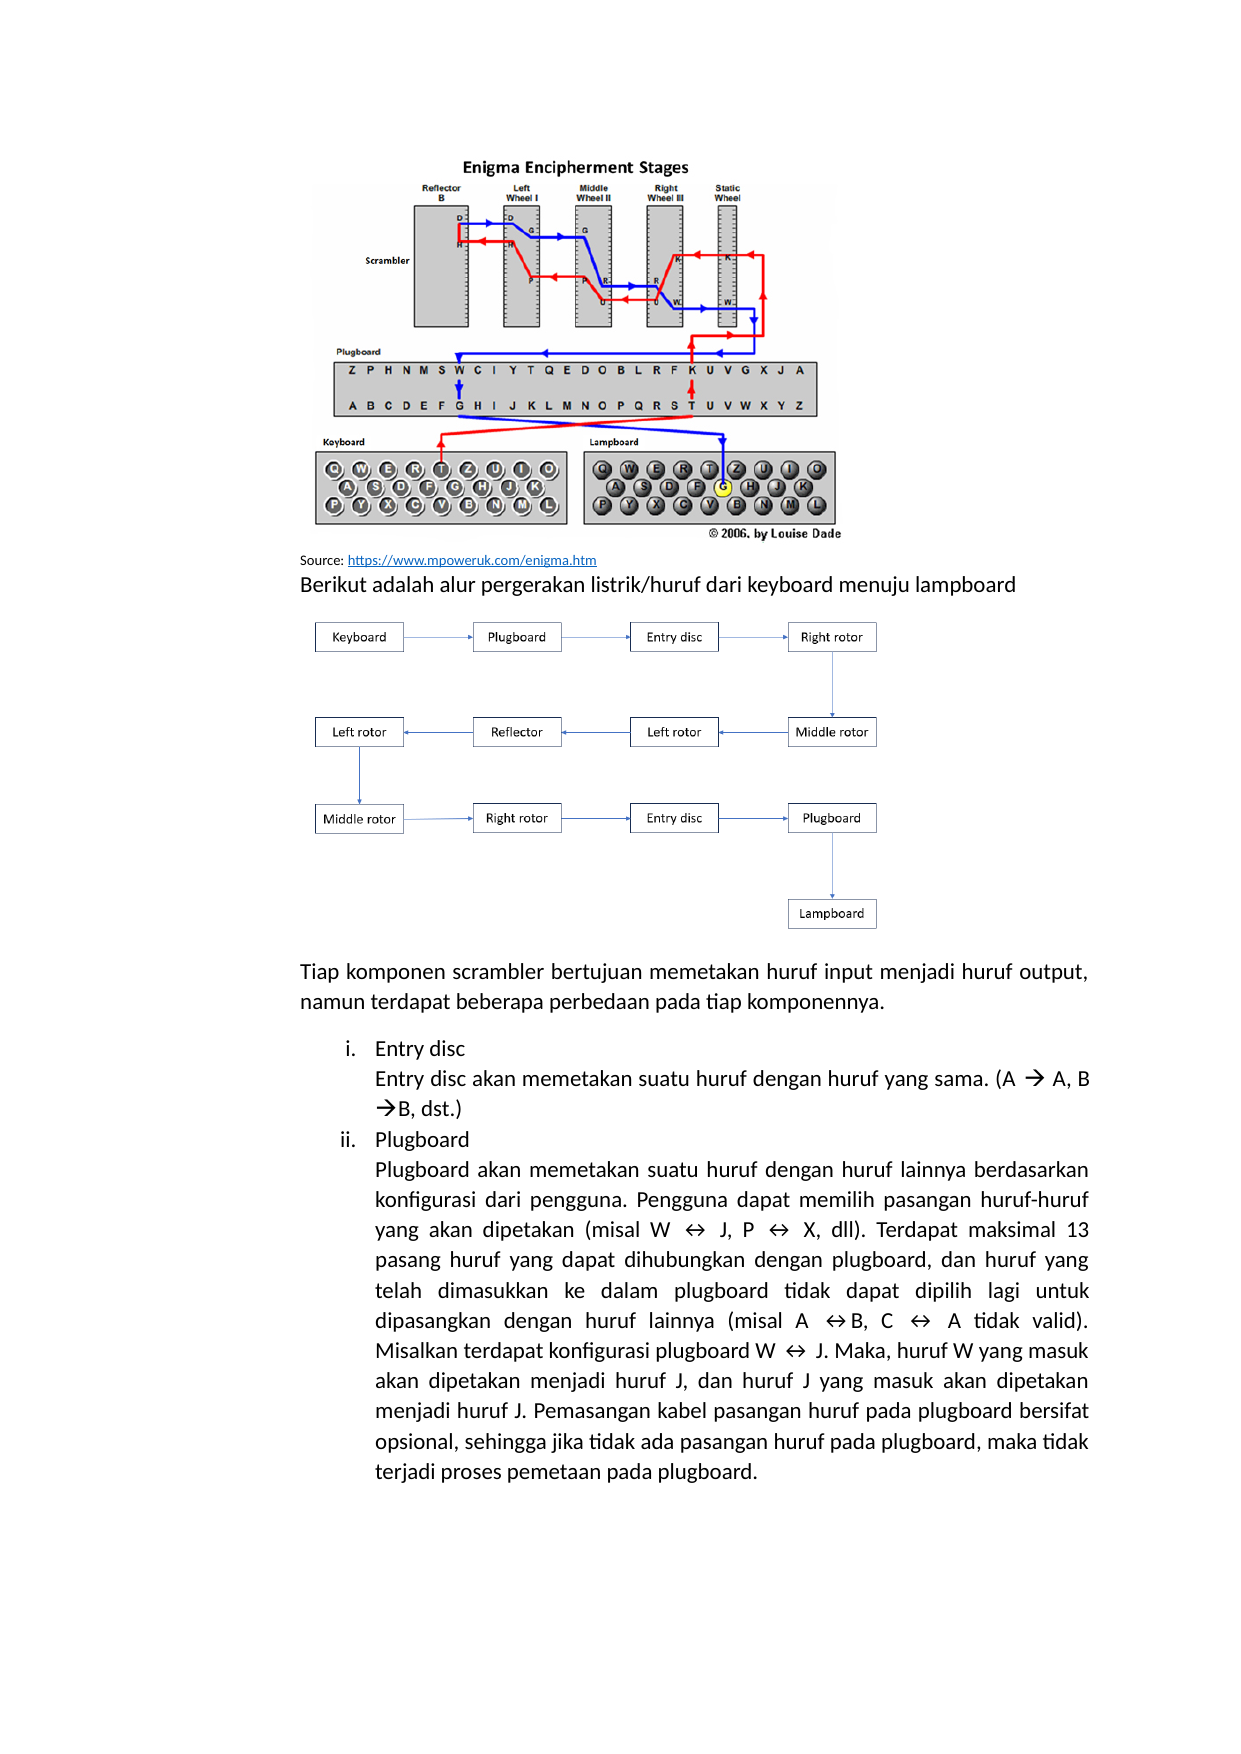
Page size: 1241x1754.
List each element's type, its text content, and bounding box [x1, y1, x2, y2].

list Plugboard akan memetakan suatu huruf dengan huruf lainnya berdasarkan konfigurasi dari pengguna. Pengguna dapat memilih pasangan huruf-huruf yang akan dipetakan (misal W ↔ J, P ↔ X, dll). Terdapat maksimal 13 pasang huruf yang dapat dihubungkan dengan plugboard, dan huruf yang telah dimasukkan ke dalam plugboard tidak dapat dipilih lagi untuk dipasangkan dengan huruf lainnya (misal A ↔B, C ↔ A tidak valid). Misalkan terdapat konfigurasi plugboard W ↔ J. Maka, huruf W yang masuk akan dipetakan menjadi huruf J, dan huruf J yang masuk akan dipetakan menjadi huruf J. Pemasangan kabel pasangan huruf pada plugboard bersifat opsional, sehingga jika tidak ada pasangan huruf pada plugboard, maka tidak terjadi proses pemetaan pada plugboard. [375, 1155, 1090, 1485]
picture [300, 600, 899, 939]
list Entry disc akan memetakan suatu huruf dengan huruf yang sama. (A A, B B, dst.) [375, 1064, 1090, 1122]
list Source: https://www.mpoweruk.com/enigma.htm [300, 551, 1090, 569]
list Plugboard [356, 1125, 1090, 1153]
list Berikut adalah alur pergerakan listrik/huruf dari keyboard menuju lampboard [300, 570, 1090, 598]
text Tiap komponen scrambler bertujuan memetakan huruf input menjadi huruf output, namun terdapat beberapa perbedaan pada tiap komponennya. [300, 957, 1090, 1015]
list Entry disc [356, 1034, 1090, 1062]
picture [300, 150, 851, 549]
